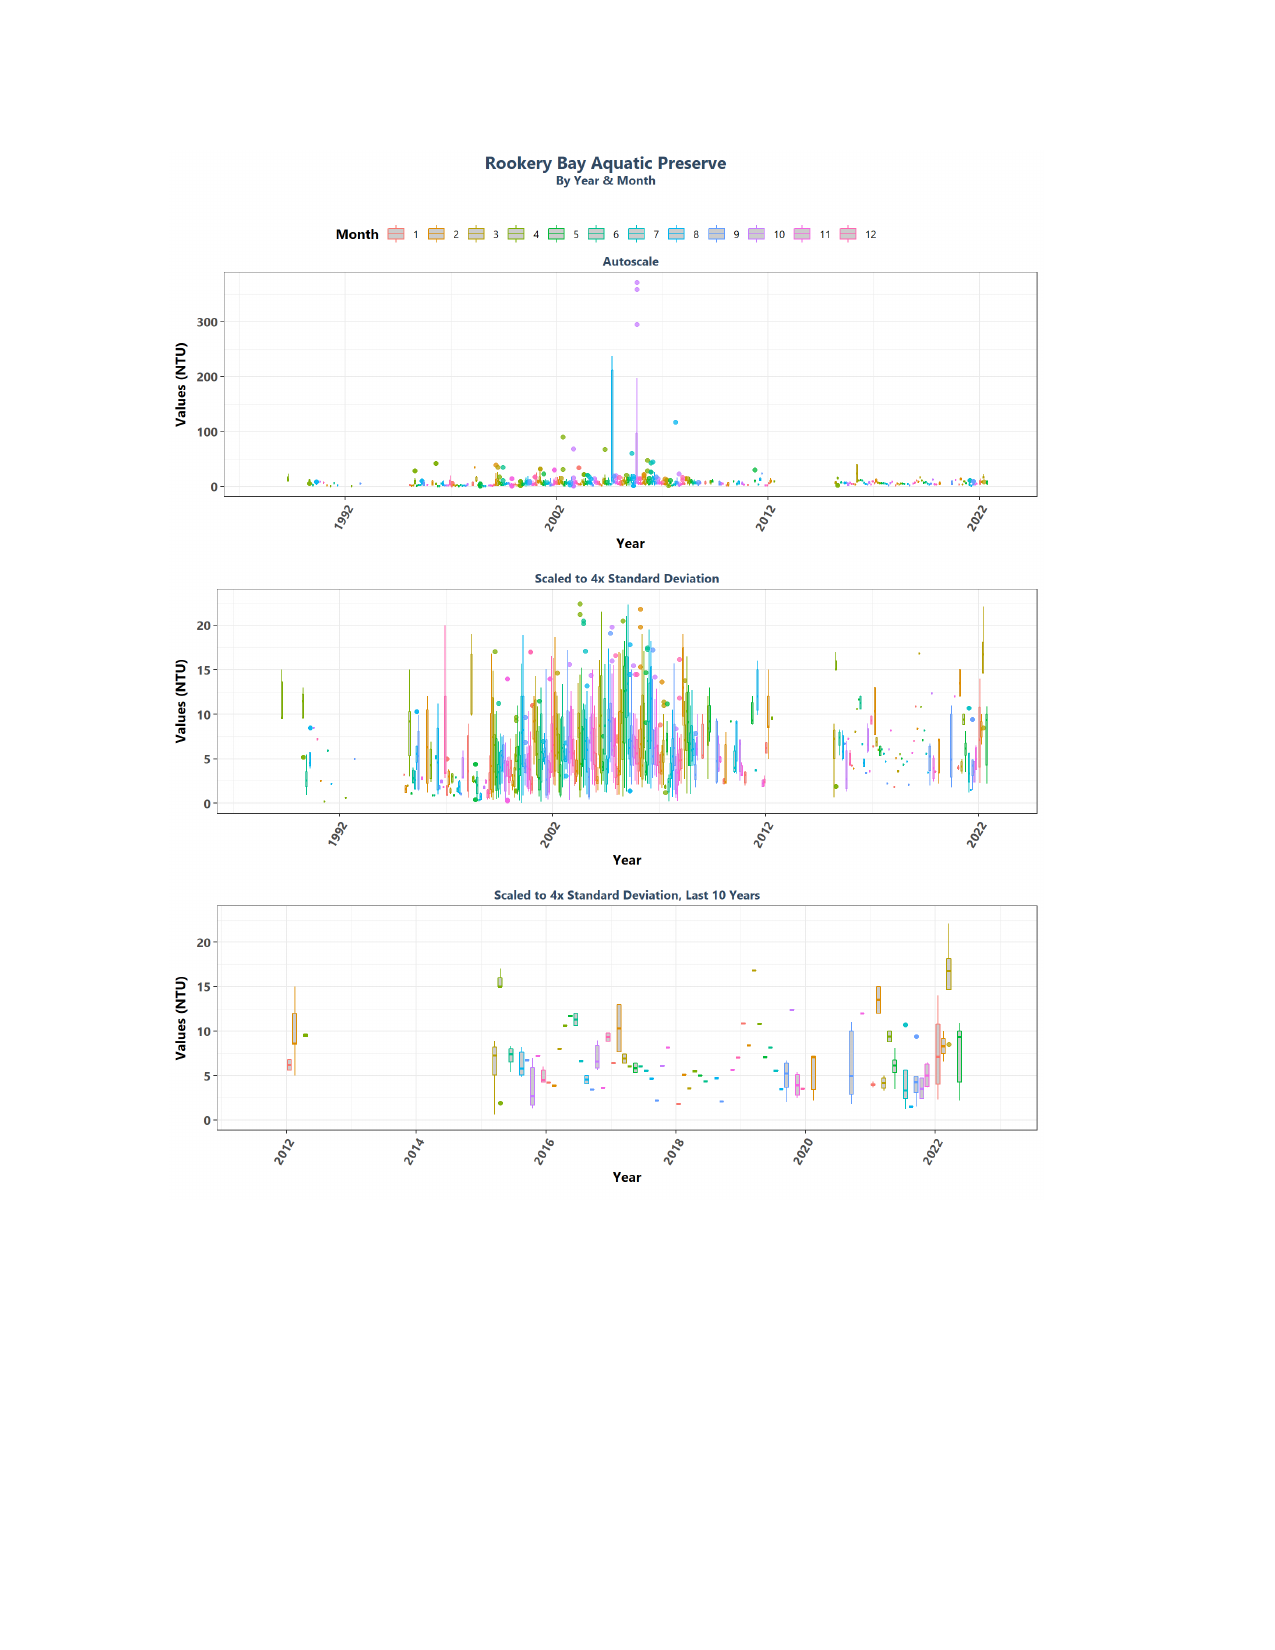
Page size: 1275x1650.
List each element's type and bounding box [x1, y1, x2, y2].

picture [168, 150, 1044, 1200]
